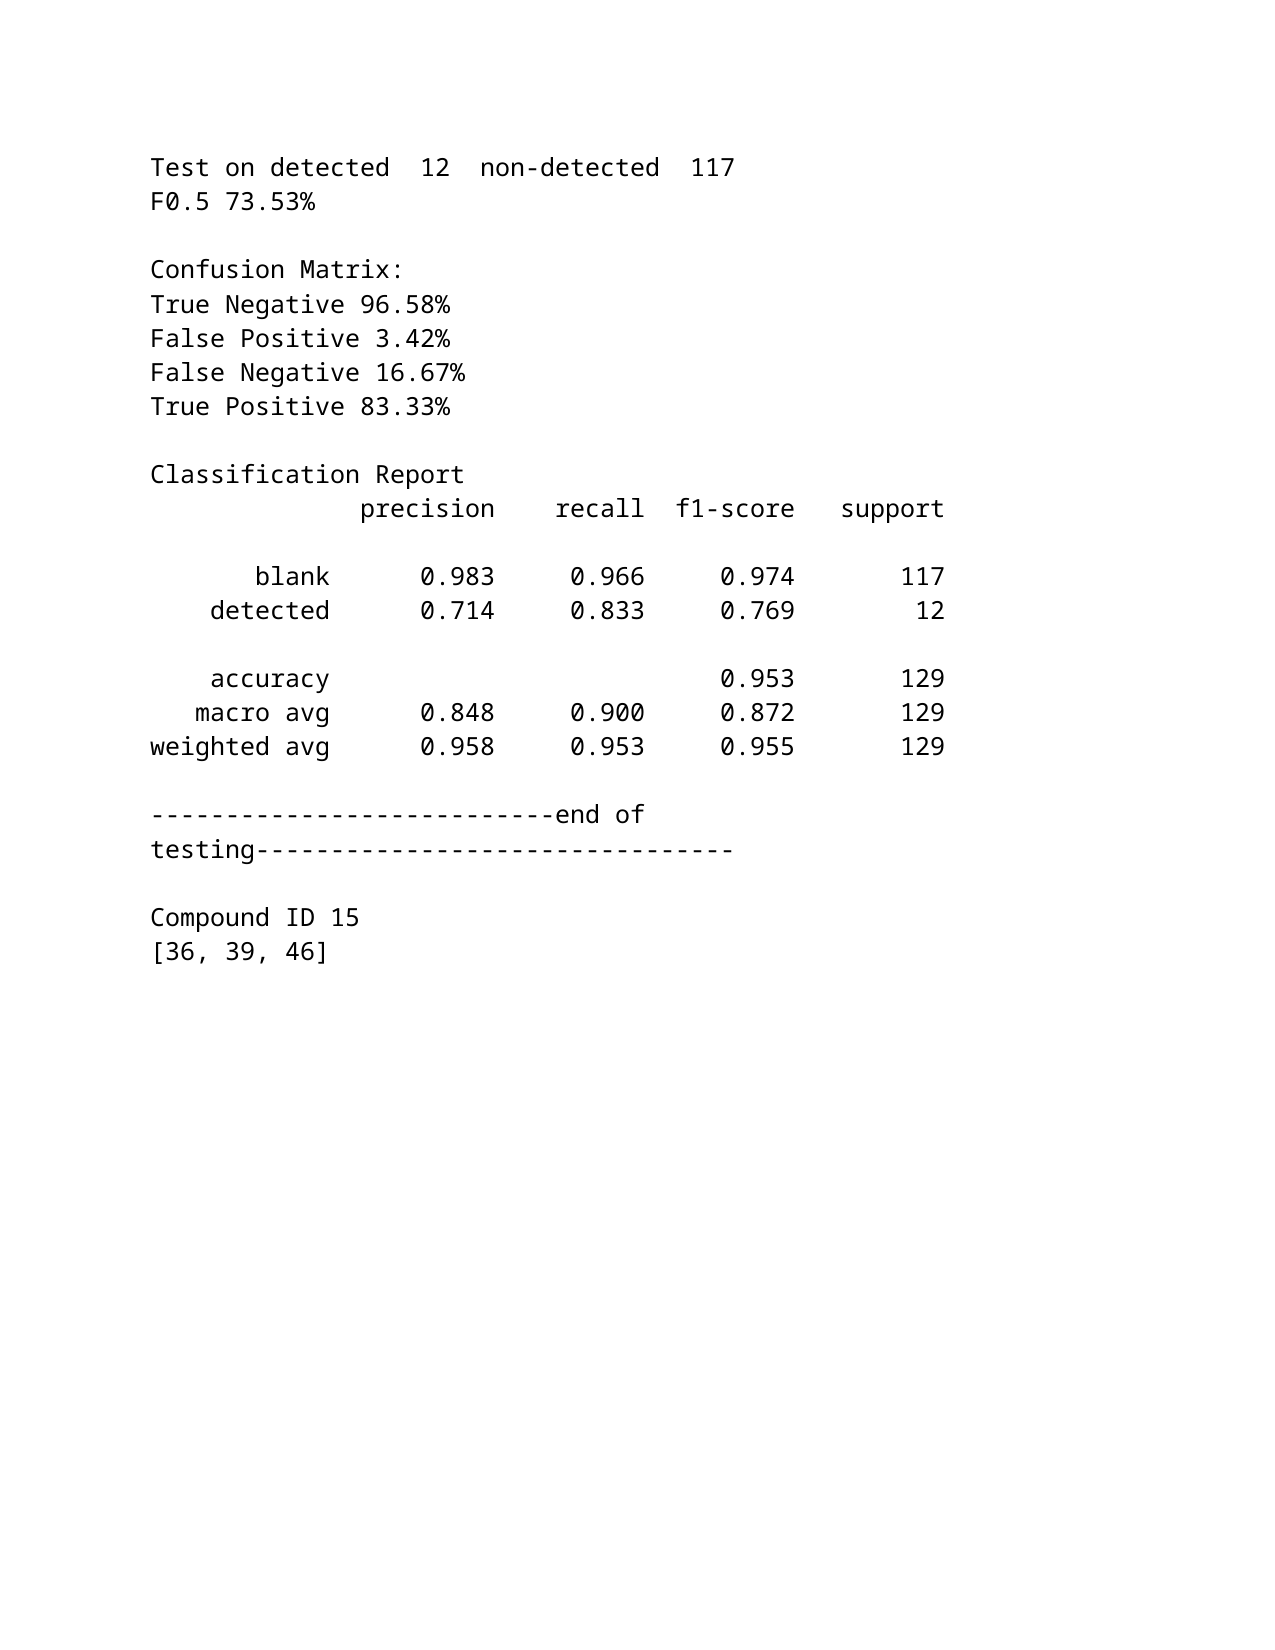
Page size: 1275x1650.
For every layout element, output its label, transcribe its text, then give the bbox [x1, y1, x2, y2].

text Test on detected 12 non-detected 117 F0.5 73.53% Confusion Matrix: True Negative 96.58% False Positive 3.42% False Negative 16.67% True Positive 83.33% Classification Report precision recall f1-score support blank 0.983 0.966 0.974 117 detected 0.714 0.833 0.769 12 accuracy 0.953 129 macro avg 0.848 0.900 0.872 129 weighted avg 0.958 0.953 0.955 129 ---------------------------end of testing-------------------------------- Compound ID 15 [36, 39, 46] [150, 150, 1125, 1002]
